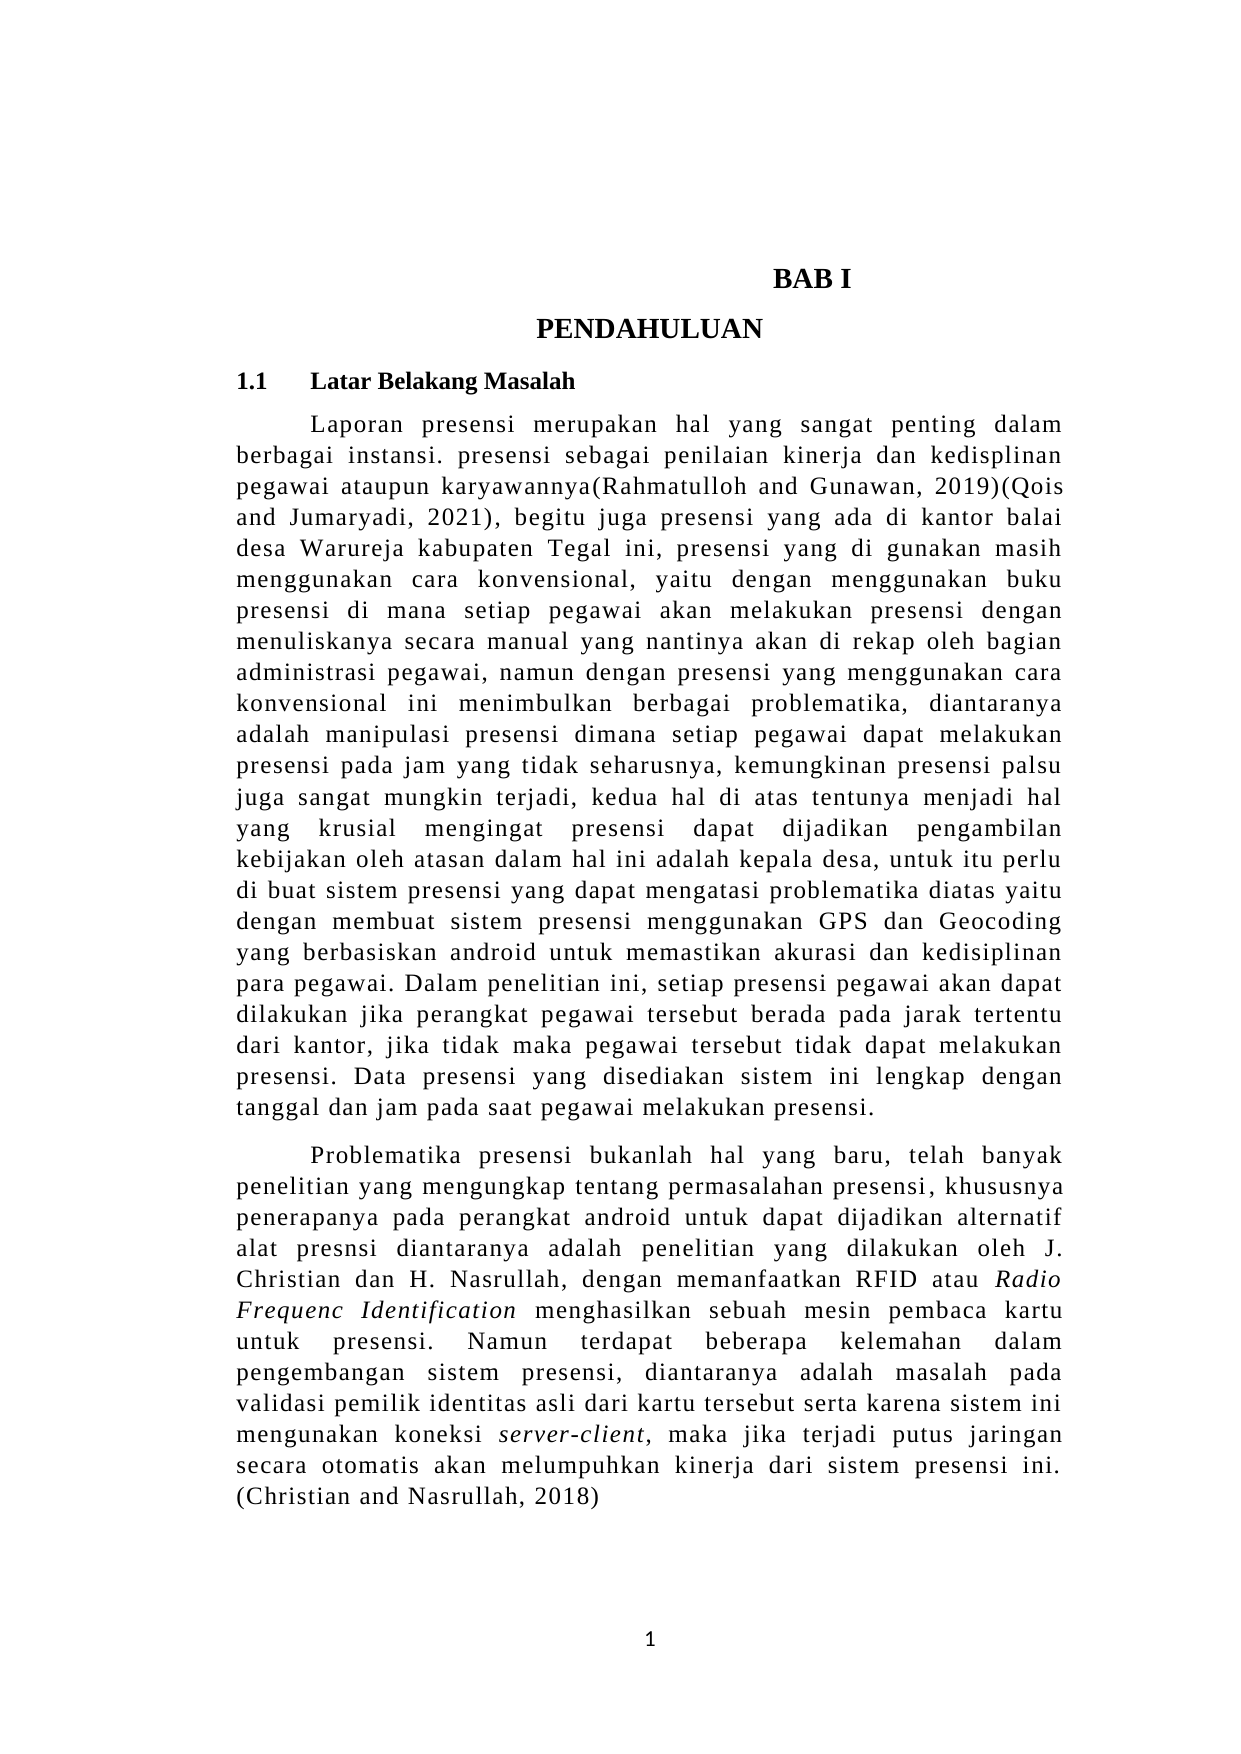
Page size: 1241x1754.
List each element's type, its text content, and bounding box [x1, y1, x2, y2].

subtitle Latar Belakang Masalah [236, 366, 1063, 395]
subtitle Problematika presensi bukanlah hal yang baru, telah banyak penelitian yang mengungkap tentang permasalahan presensi, khususnya penerapanya pada perangkat android untuk dapat dijadikan alternatif alat presnsi diantaranya adalah penelitian yang dilakukan oleh J. Christian dan H. Nasrullah, dengan memanfaatkan RFID atau Radio Frequenc Identification menghasilkan sebuah mesin pembaca kartu untuk presensi. Namun terdapat beberapa kelemahan dalam pengembangan sistem presensi, diantaranya adalah masalah pada validasi pemilik identitas asli dari kartu tersebut serta karena sistem ini mengunakan koneksi server-client, maka jika terjadi putus jaringan secara otomatis akan melumpuhkan kinerja dari sistem presensi ini.(Christian and Nasrullah, 2018) [236, 1140, 1063, 1510]
subtitle Laporan presensi merupakan hal yang sangat penting dalam berbagai instansi. presensi sebagai penilaian kinerja dan kedisplinan pegawai ataupun karyawannya(Rahmatulloh and Gunawan, 2019)(Qois and Jumaryadi, 2021), begitu juga presensi yang ada di kantor balai desa Warureja kabupaten Tegal ini, presensi yang di gunakan masih menggunakan cara konvensional, yaitu dengan menggunakan buku presensi di mana setiap pegawai akan melakukan presensi dengan menuliskanya secara manual yang nantinya akan di rekap oleh bagian administrasi pegawai, namun dengan presensi yang menggunakan cara konvensional ini menimbulkan berbagai problematika, diantaranya adalah manipulasi presensi dimana setiap pegawai dapat melakukan presensi pada jam yang tidak seharusnya, kemungkinan presensi palsu juga sangat mungkin terjadi, kedua hal di atas tentunya menjadi hal yang krusial mengingat presensi dapat dijadikan pengambilan kebijakan oleh atasan dalam hal ini adalah kepala desa, untuk itu perlu di buat sistem presensi yang dapat mengatasi problematika diatas yaitu dengan membuat sistem presensi menggunakan GPS dan Geocoding yang berbasiskan android untuk memastikan akurasi dan kedisiplinan para pegawai. Dalam penelitian ini, setiap presensi pegawai akan dapat dilakukan jika perangkat pegawai tersebut berada pada jarak tertentu dari kantor, jika tidak maka pegawai tersebut tidak dapat melakukan presensi. Data presensi yang disediakan sistem ini lengkap dengan tanggal dan jam pada saat pegawai melakukan presensi. [236, 409, 1063, 1121]
subtitle BAB I PENDAHULUAN [236, 261, 1063, 345]
